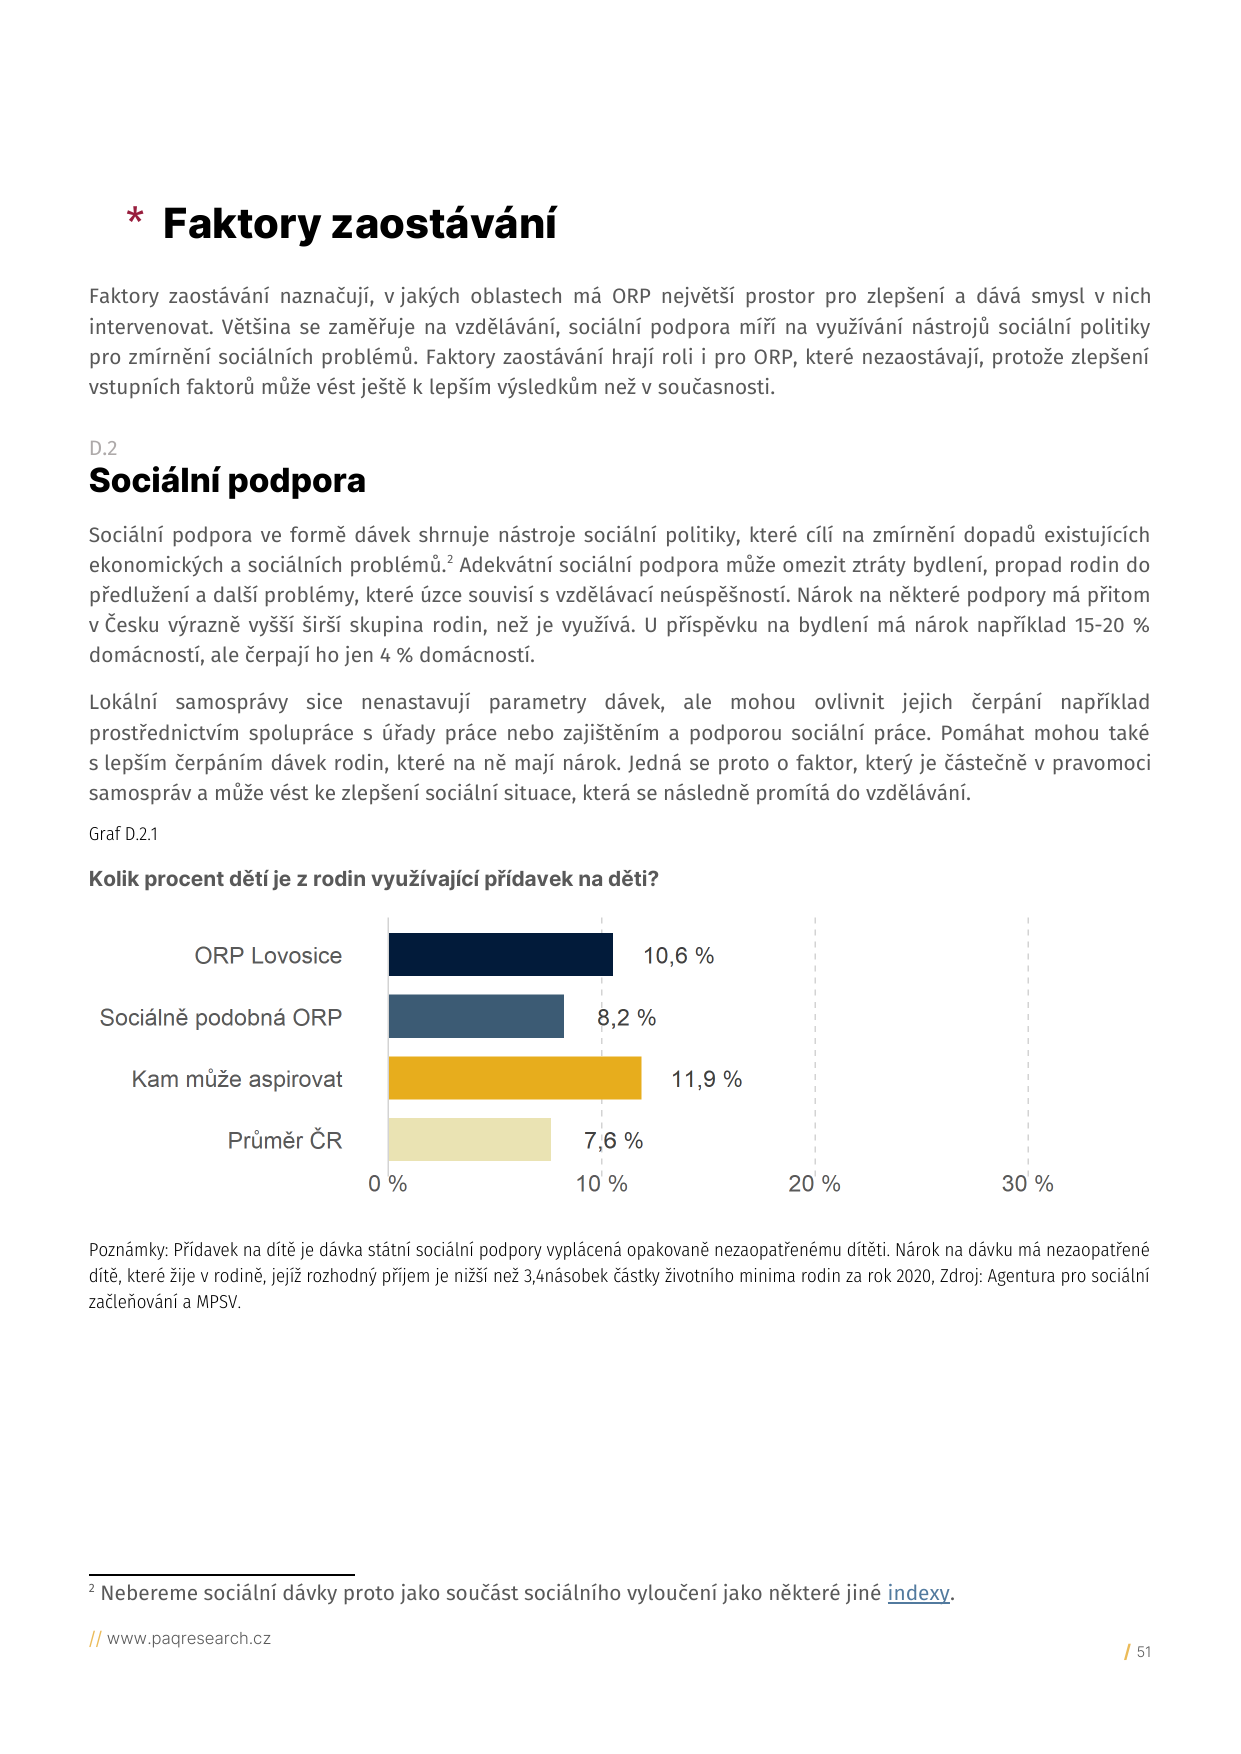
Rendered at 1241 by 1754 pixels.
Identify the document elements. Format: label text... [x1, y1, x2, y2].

subtitle Faktory zaostávání [126, 198, 1152, 249]
text Kolik procent dětí je z rodin využívající přídavek na děti? [89, 861, 1152, 891]
text Lokální samosprávy sice nenastavují parametry dávek, ale mohou ovlivnit jejich čerpání například prostřednictvím spolupráce s úřady práce nebo zajištěním a podporou sociální práce. Pomáhat mohou také s lepším čerpáním dávek rodin, které na ně mají nárok. Jedná se proto o faktor, který je částečně v pravomoci samospráv a může vést ke zlepšení sociální situace, která se následně promítá do vzdělávání. [89, 685, 1152, 806]
text Sociální podpora ve formě dávek shrnuje nástroje sociální politiky, které cílí na zmírnění dopadů existujících ekonomických a sociálních problémů. Adekvátní sociální podpora může omezit ztráty bydlení, propad rodin do předlužení a další problémy, které úzce souvisí s vzdělávací neúspěšností. Nárok na některé podpory má přitom v Česku výrazně vyšší širší skupina rodin, než je využívá. U příspěvku na bydlení má nárok například 15-20 % domácností, ale čerpají ho jen 4 % domácností. [89, 517, 1152, 668]
picture [88, 891, 1139, 1223]
text Faktory zaostávání naznačují, v jakých oblastech má ORP největší prostor pro zlepšení a dává smysl v nich intervenovat. Většina se zaměřuje na vzdělávání, sociální podpora míří na využívání nástrojů sociální politiky pro zmírnění sociálních problémů. Faktory zaostávání hrají roli i pro ORP, které nezaostávají, protože zlepšení vstupních faktorů může vést ještě k lepším výsledkům než v současnosti. [89, 279, 1152, 400]
text D.2 [89, 430, 1152, 461]
text Graf D.2.1 [89, 822, 1152, 845]
subtitle Sociální podpora [89, 461, 1152, 501]
text Poznámky: Přídavek na dítě je dávka státní sociální podpory vyplácená opakovaně nezaopatřenému dítěti. Nárok na dávku má nezaopatřené dítě, které žije v rodině, jejíž rozhodný příjem je nižší než 3,4násobek částky životního minima rodin za rok 2020, Zdroj: Agentura pro sociální začleňování a MPSV. [89, 1239, 1152, 1313]
